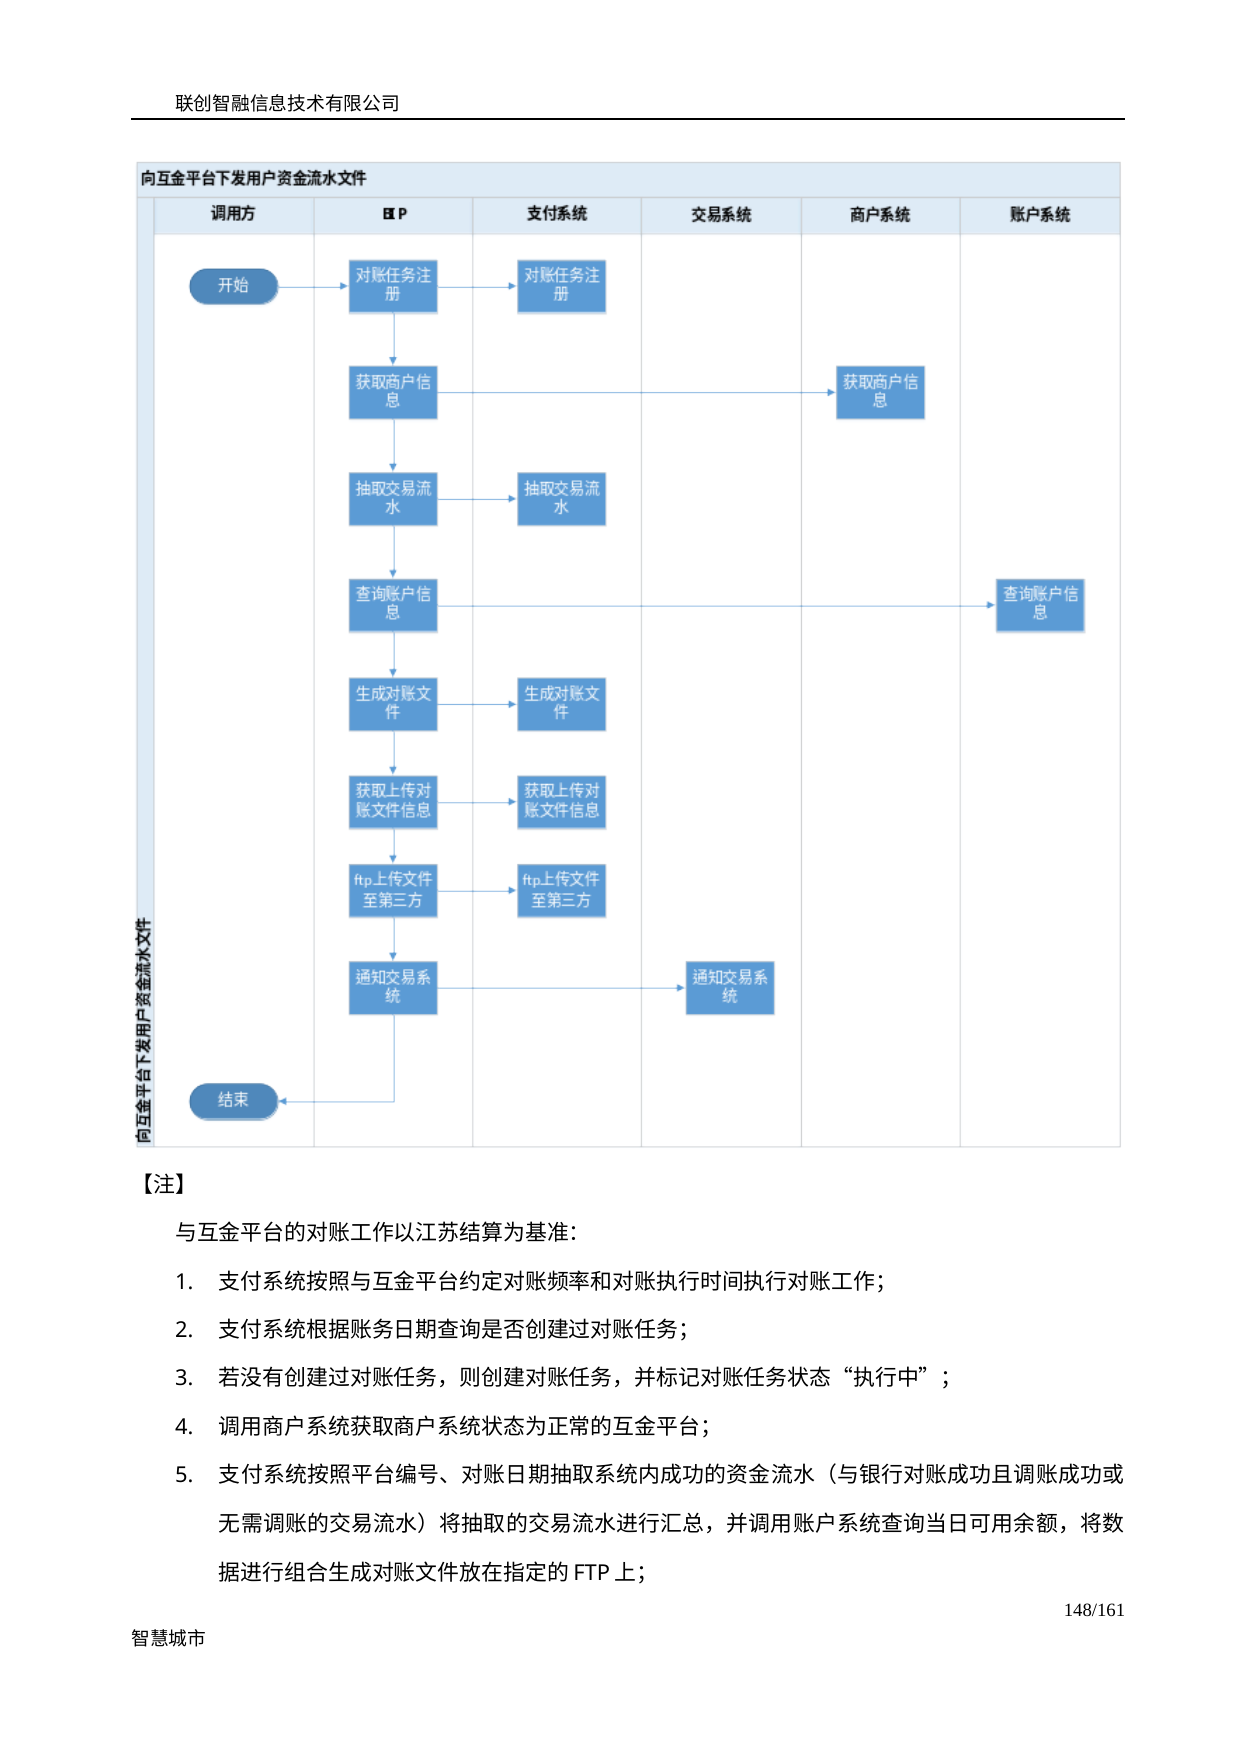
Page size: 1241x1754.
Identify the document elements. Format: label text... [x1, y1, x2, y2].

list 支付系统根据账务日期查询是否创建过对账任务； [175, 1312, 1125, 1344]
list 支付系统按照平台编号、对账日期抽取系统内成功的资金流水（与银行对账成功且调账成功或无需调账的交易流水）将抽取的交易流水进行汇总，并调用账户系统查询当日可用余额，将数据进行组合生成对账文件放在指定的FTP上； [175, 1457, 1125, 1587]
list 若没有创建过对账任务，则创建对账任务，并标记对账任务状态“执行中”； [175, 1360, 1125, 1392]
text 与互金平台的对账工作以江苏结算为基准： [131, 1215, 1125, 1247]
text 【注】 [131, 1167, 1125, 1199]
list 调用商户系统获取商户系统状态为正常的互金平台； [175, 1408, 1125, 1441]
list 支付系统按照与互金平台约定对账频率和对账执行时间执行对账工作； [175, 1263, 1125, 1296]
